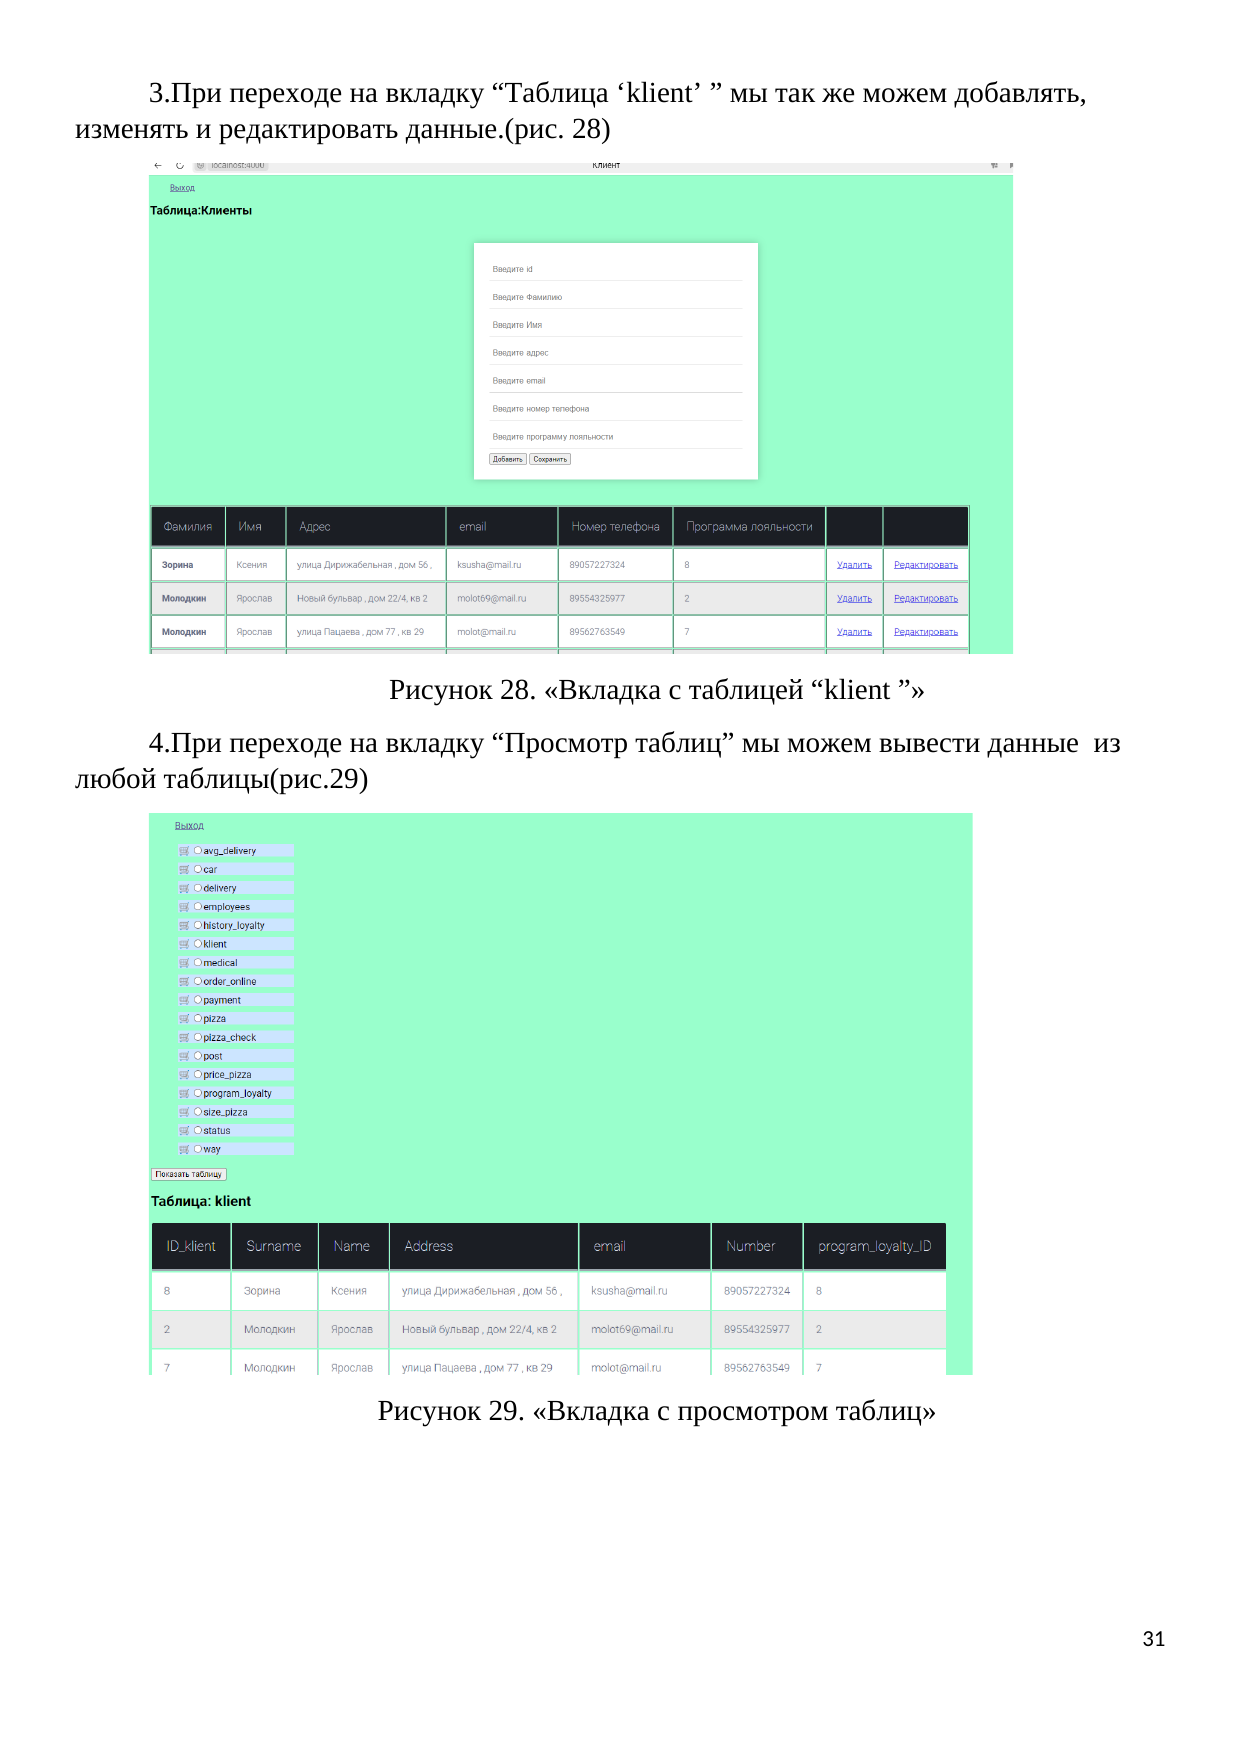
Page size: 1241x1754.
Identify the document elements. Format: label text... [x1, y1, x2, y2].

text 4.При переходе на вкладку “Просмотр таблиц” мы можем вывести данные из любой таблицы(рис.29) [75, 725, 1165, 794]
text 3.При переходе на вкладку “Таблица ‘klient’ ” мы так же можем добавлять, изменять и редактировать данные.(рис. 28) [75, 75, 1165, 145]
picture [148, 163, 1014, 654]
picture [148, 813, 973, 1375]
text Рисунок 29. «Вкладка с просмотром таблиц» [75, 1393, 1165, 1427]
text Рисунок 28. «Вкладка с таблицей “klient ”» [75, 672, 1165, 706]
